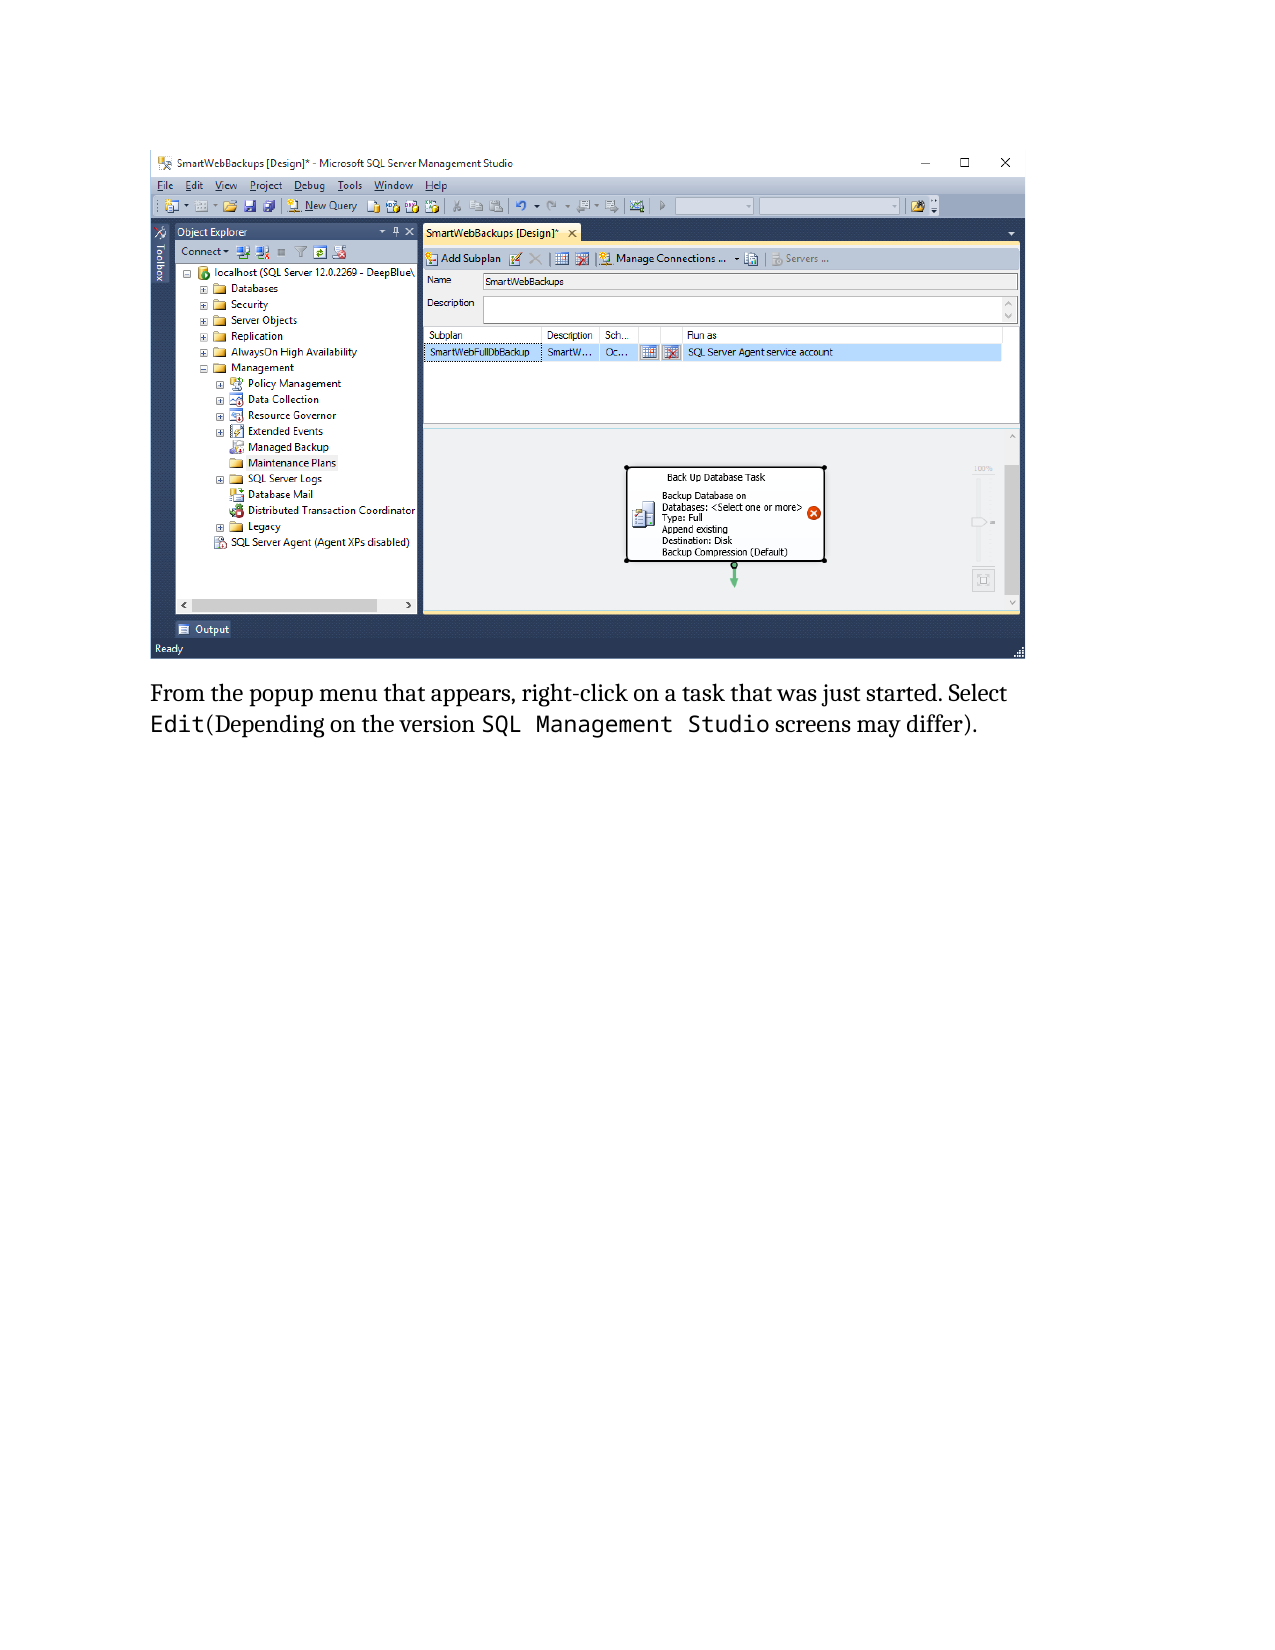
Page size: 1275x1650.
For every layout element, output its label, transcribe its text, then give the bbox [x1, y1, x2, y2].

text From the popup menu that appears, right-click on a task that was just started. Select Edit(Depending on the version SQL Management Studio screens may differ). [150, 679, 1125, 739]
picture [150, 150, 1025, 659]
